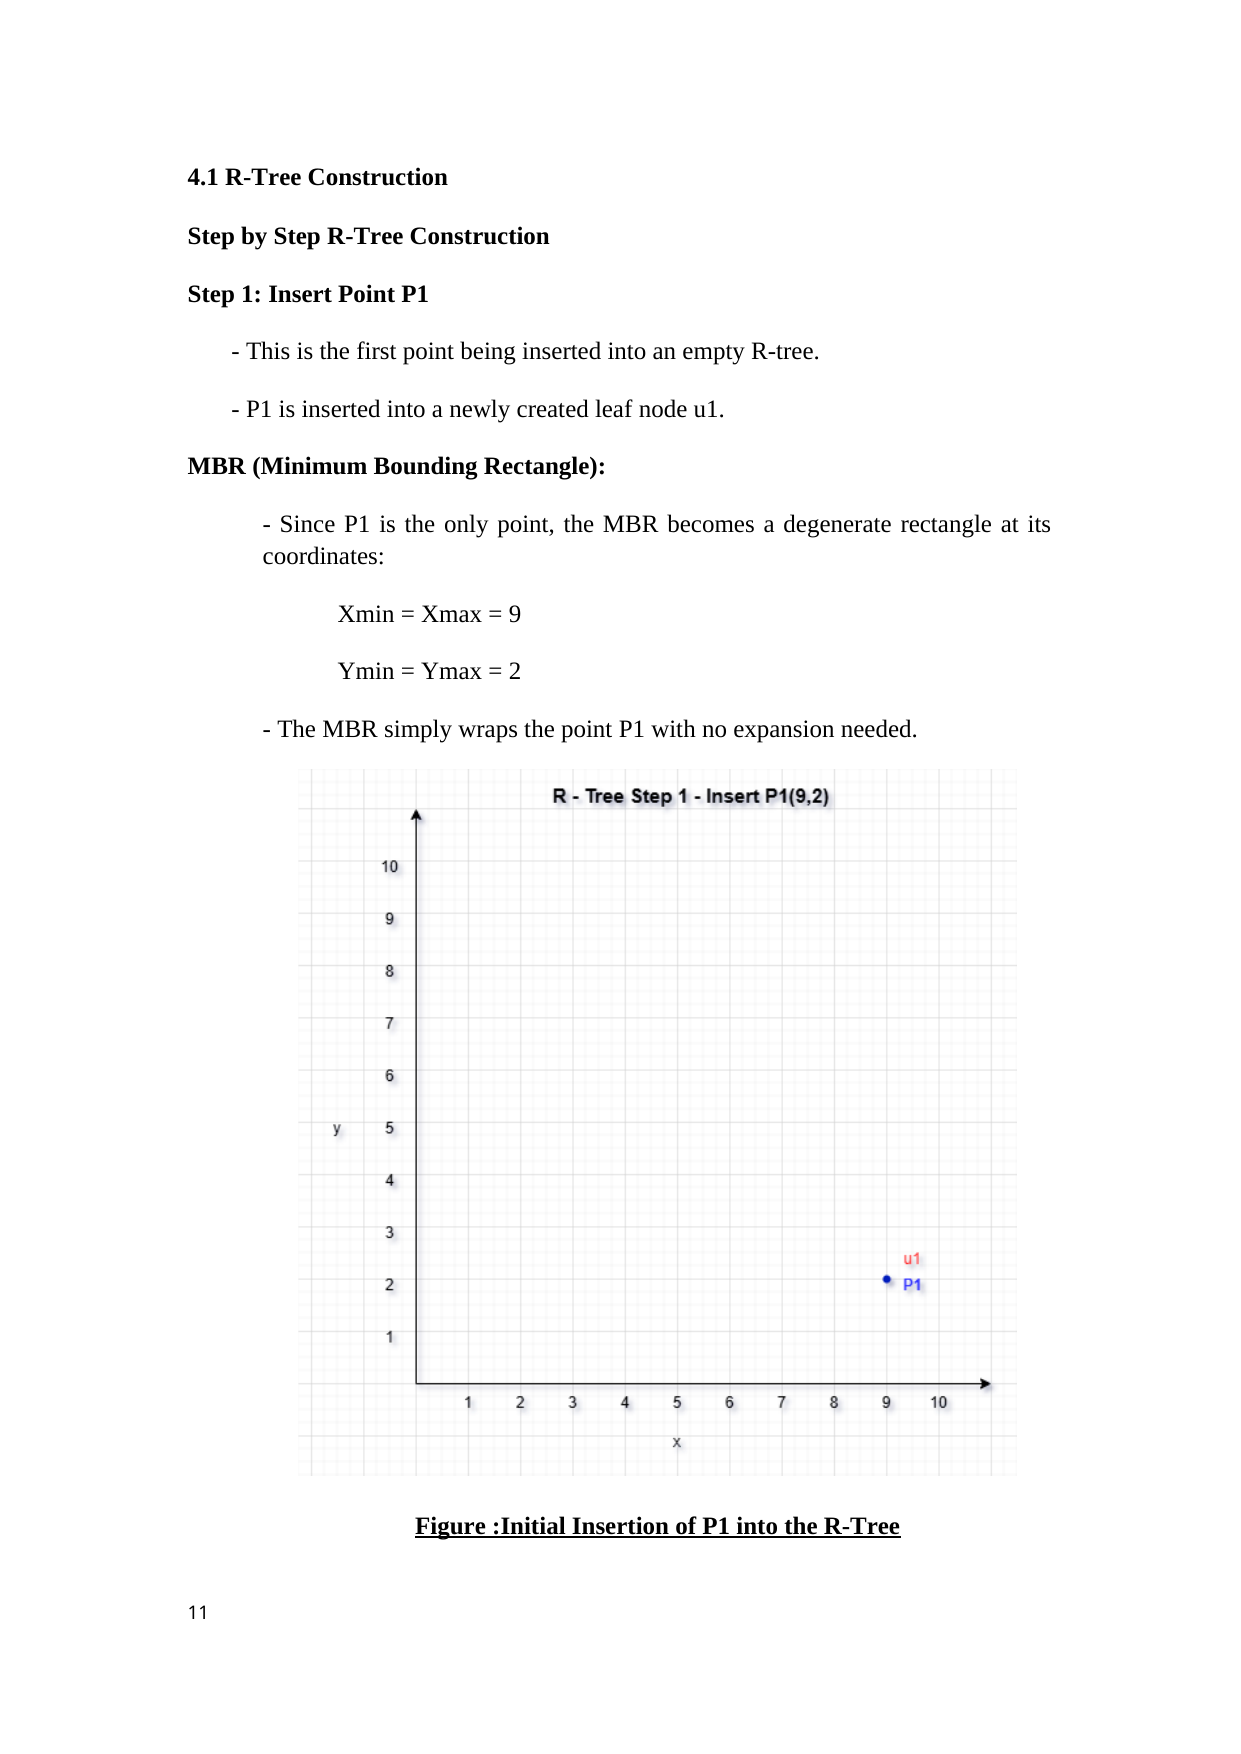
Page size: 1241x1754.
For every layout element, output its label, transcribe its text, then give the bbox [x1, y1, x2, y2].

text - Since P1 is the only point, the MBR becomes a degenerate rectangle at its coordinates: [262, 507, 1053, 572]
text Step by Step R-Tree Construction [187, 219, 1053, 252]
text - This is the first point being inserted into an empty R-tree. [187, 334, 1053, 367]
text Xmin = Xmax = 9 [337, 597, 1053, 629]
text Ymin = Ymax = 2 [337, 654, 1053, 687]
picture [298, 769, 1017, 1476]
text Figure :Initial Insertion of P1 into the R-Tree [262, 1509, 1053, 1542]
text MBR (Minimum Bounding Rectangle): [187, 449, 1053, 482]
text - The MBR simply wraps the point P1 with no expansion needed. [262, 712, 1053, 744]
text Step 1: Insert Point P1 [187, 277, 1053, 309]
list R-Tree Construction [187, 160, 1053, 192]
text - P1 is inserted into a newly created leaf node u1. [187, 392, 1053, 424]
